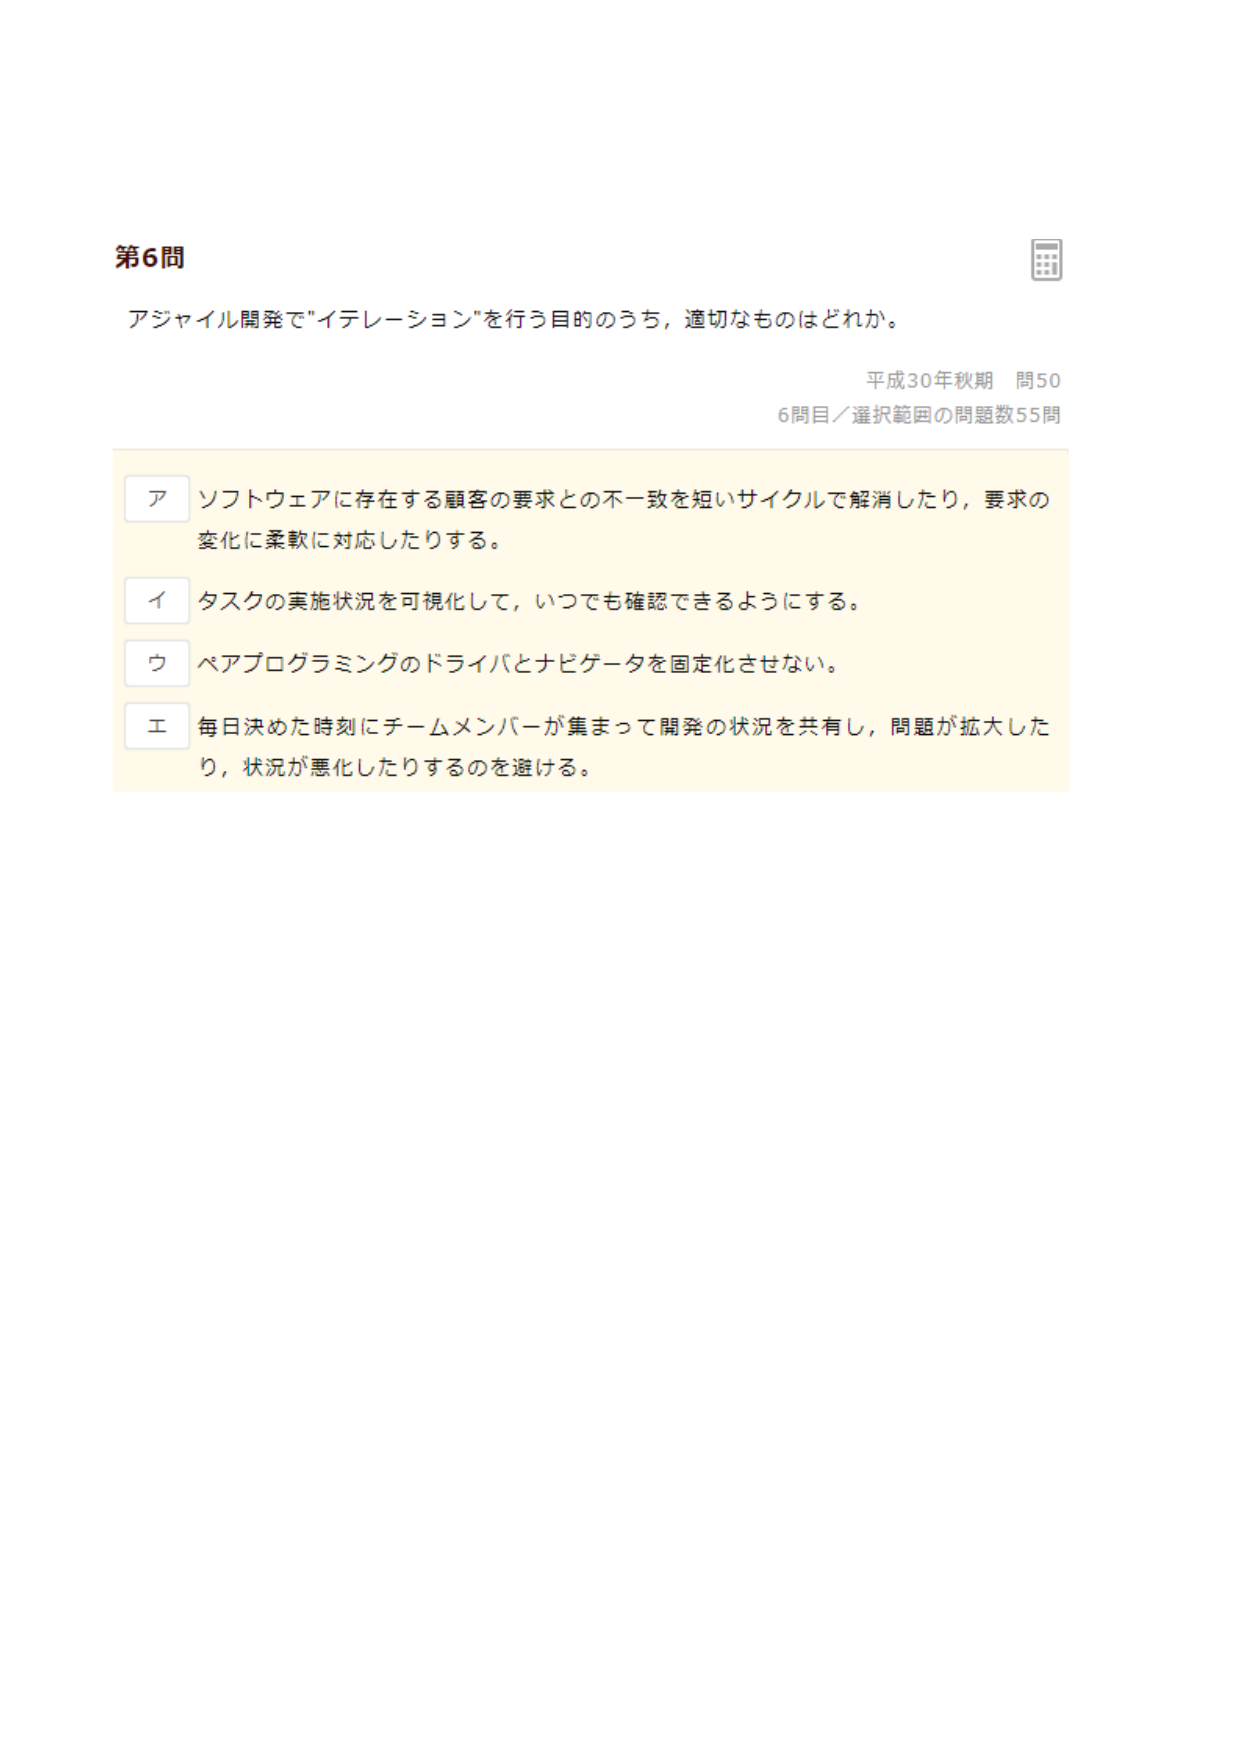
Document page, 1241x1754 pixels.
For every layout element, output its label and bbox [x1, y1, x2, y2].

picture [112, 239, 1069, 792]
